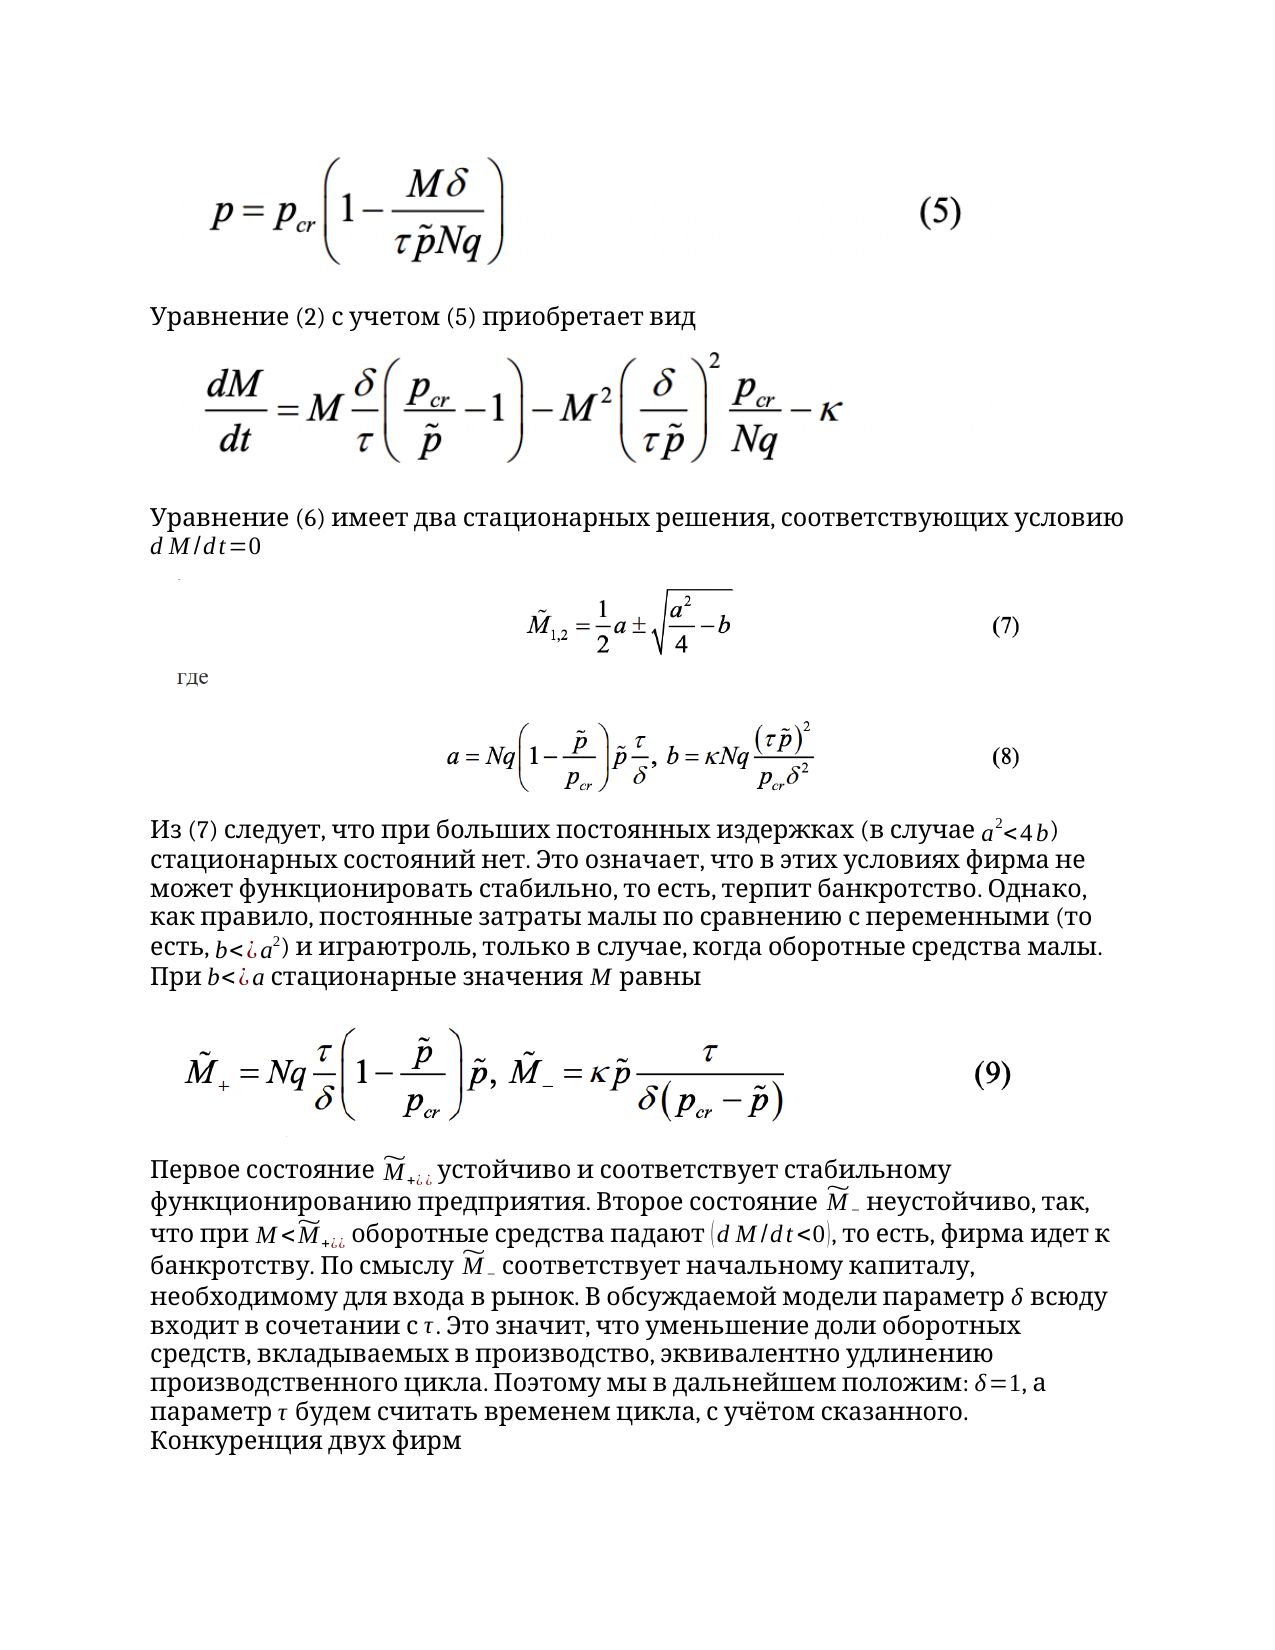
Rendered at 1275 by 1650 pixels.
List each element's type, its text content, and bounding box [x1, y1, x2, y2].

text Уравнение (2) с учетом (5) приобретает вид [150, 303, 1125, 332]
text Из (7) следует, что при больших постоянных издержках (в случае ) стационарных состояний нет. Это означает, что в этих условиях фирма не может функционировать стабильно, то есть, терпит банкротство. Однако, как правило, постоянные затраты малы по сравнению с переменными (то есть, ) и играютроль, только в случае, когда оборотные средства малы. При стационарные значения равны [150, 814, 1125, 992]
picture [168, 150, 996, 285]
text Уравнение (6) имеет два стационарных решения, соответствующих условию [150, 503, 1125, 561]
text Первое состояние устойчиво и соответствует стабильному функционированию предприятия. Второе состояние неустойчиво, так, что при оборотные средства падают , то есть, фирма идет к банкротству. По смыслу соответствует начальному капиталу, необходимому для входа в рынок. В обсуждаемой модели параметр всюду входит в сочетании с . Это значит, что уменьшение доли оборотных средств, вкладываемых в производство, эквивалентно удлинению производственного цикла. Поэтому мы в дальнейшем положим: , а параметр будем считать временем цикла, с учётом сказанного. Конкуренция двух фирм [150, 1155, 1125, 1455]
picture [168, 579, 1044, 796]
picture [168, 350, 996, 485]
picture [168, 1010, 1044, 1137]
